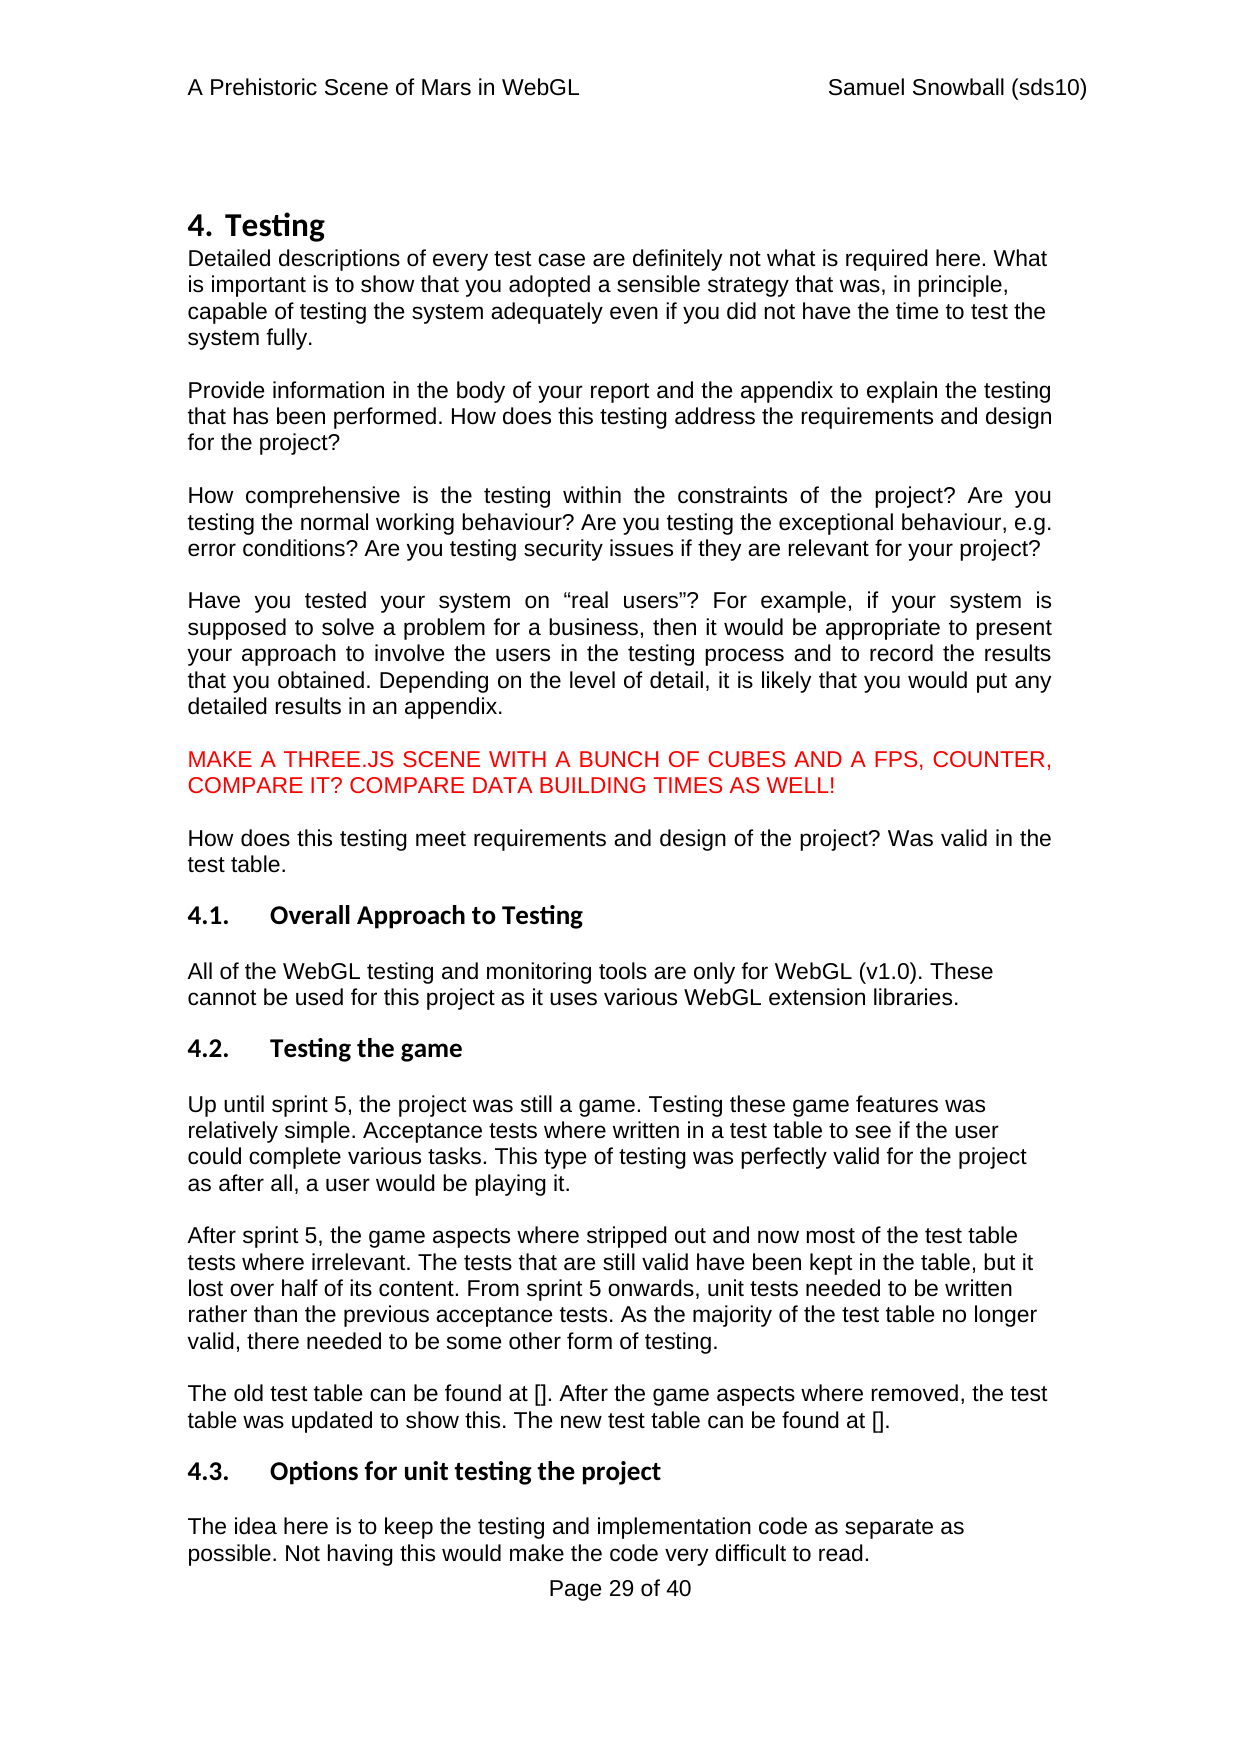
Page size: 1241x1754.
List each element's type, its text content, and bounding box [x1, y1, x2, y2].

text How comprehensive is the testing within the constraints of the project? Are you testing the normal working behaviour? Are you testing the exceptional behaviour, e.g. error conditions? Are you testing security issues if they are relevant for your project? [187, 482, 1053, 561]
subtitle Overall Approach to Testing [187, 898, 1053, 931]
text Have you tested your system on “real users”? For example, if your system is supposed to solve a problem for a business, then it would be appropriate to present your approach to involve the users in the testing process and to record the results that you obtained. Depending on the level of detail, it is likely that you would put any detailed results in an appendix. [187, 587, 1053, 719]
text After sprint 5, the game aspects where stripped out and now most of the test table tests where irrelevant. The tests that are still valid have been kept in the table, but it lost over half of its content. From sprint 5 onwards, unit tests needed to be written rather than the previous acceptance tests. As the majority of the test table no longer valid, there needed to be some other form of testing. [187, 1222, 1053, 1354]
text Detailed descriptions of every test case are definitely not what is required here. What is important is to show that you adopted a sensible strategy that was, in principle, capable of testing the system adequately even if you did not have the time to test the system fully. [187, 245, 1053, 350]
text All of the WebGL testing and monitoring tools are only for WebGL (v1.0). These cannot be used for this project as it uses various WebGL extension libraries. [187, 958, 1053, 1010]
text How does this testing meet requirements and design of the project? Was valid in the test table. [187, 825, 1053, 877]
subtitle Testing [187, 204, 1053, 245]
text Up until sprint 5, the project was still a game. Testing these game features was relatively simple. Acceptance tests where written in a test table to see if the user could complete various tasks. This type of testing was perfectly valid for the project as after all, a user would be playing it. [187, 1091, 1053, 1196]
text MAKE A THREE.JS SCENE WITH A BUNCH OF CUBES AND A FPS, COUNTER, COMPARE IT? COMPARE DATA BUILDING TIMES AS WELL! [187, 746, 1053, 798]
subtitle Options for unit testing the project [187, 1454, 1053, 1487]
text Provide information in the body of your report and the appendix to explain the testing that has been performed. How does this testing address the requirements and design for the project? [187, 377, 1053, 456]
text The idea here is to keep the testing and implementation code as separate as possible. Not having this would make the code very difficult to read. [187, 1513, 1053, 1566]
subtitle Testing the game [187, 1031, 1053, 1064]
text The old test table can be found at []. After the game aspects where removed, the test table was updated to show this. The new test table can be found at []. [187, 1380, 1053, 1433]
